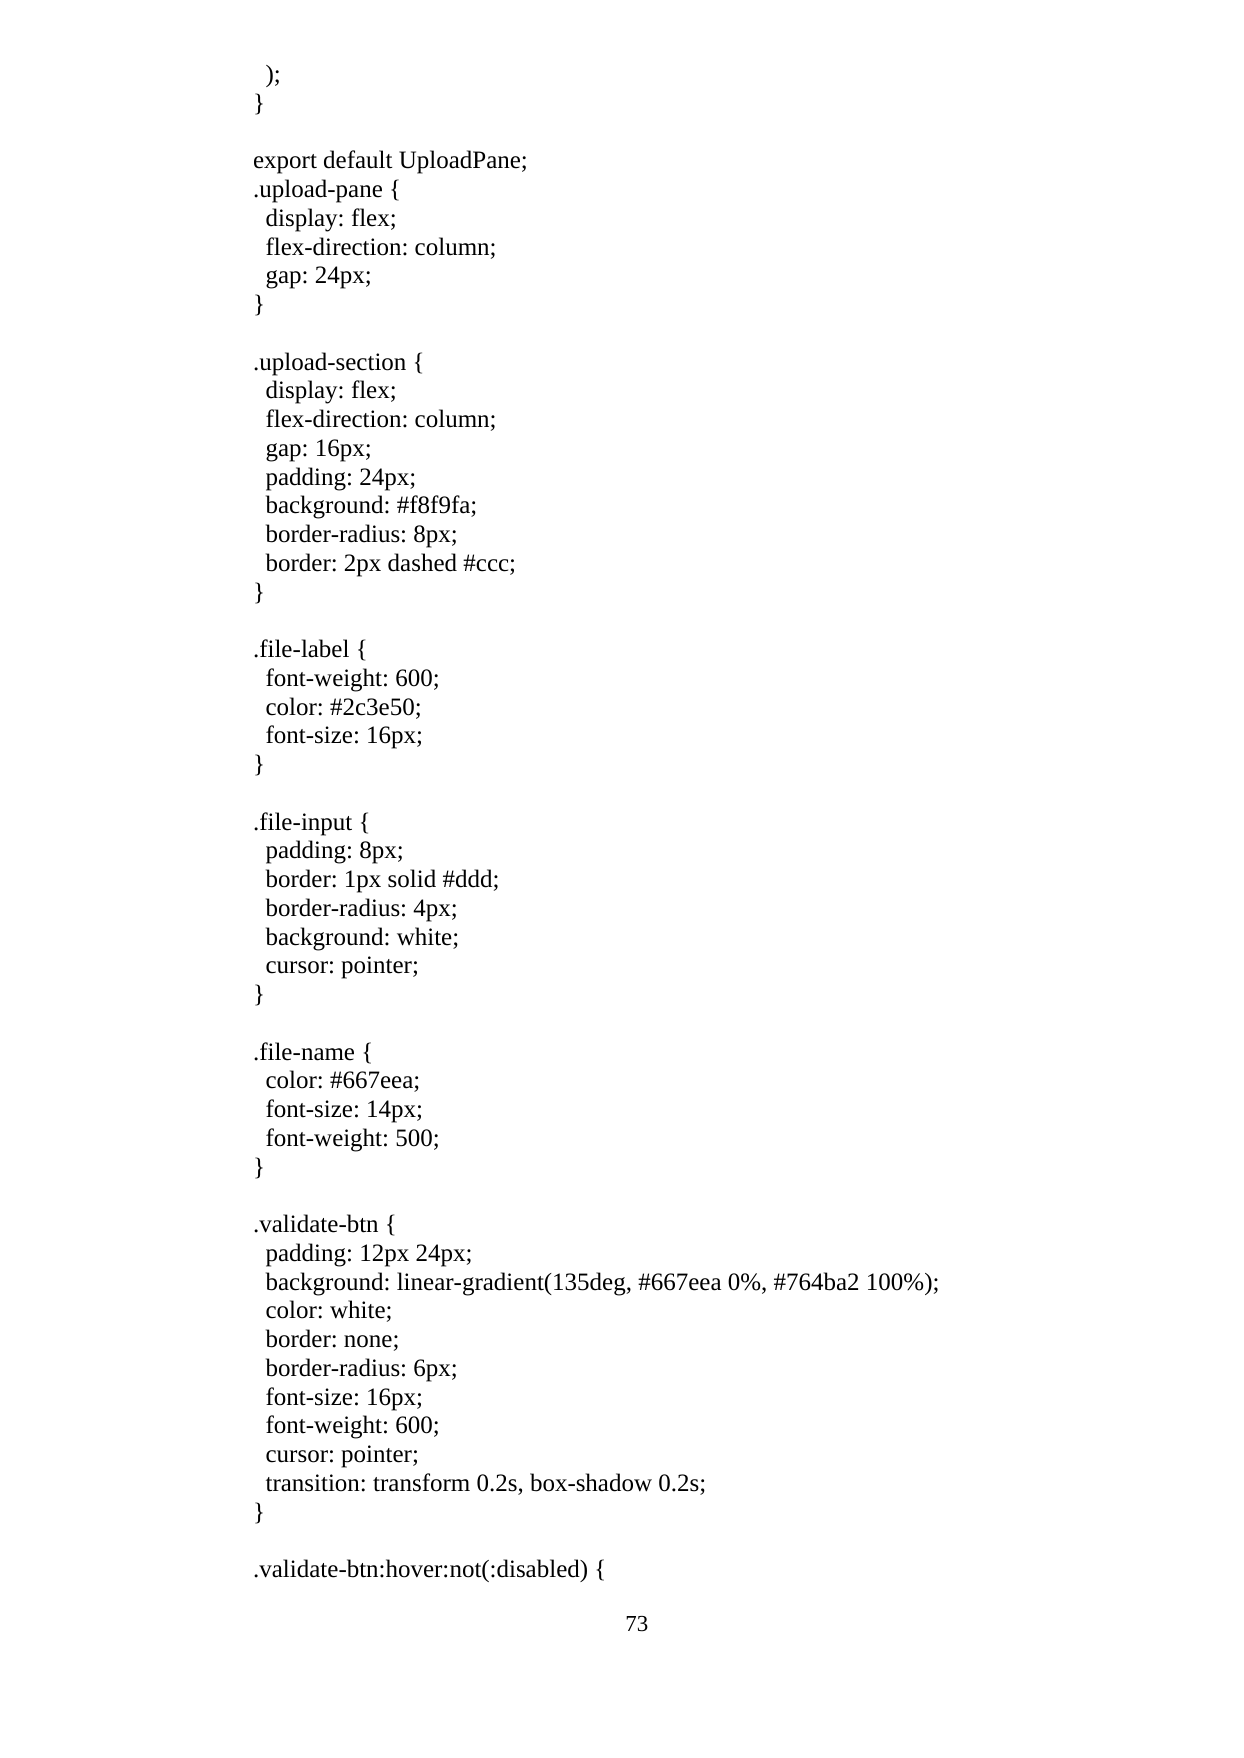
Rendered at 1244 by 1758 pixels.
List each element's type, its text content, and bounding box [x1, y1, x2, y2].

subtitle cursor: pointer; [253, 1439, 1185, 1468]
subtitle padding: 12px 24px; [253, 1238, 1185, 1267]
subtitle border: 1px solid #ddd; [253, 864, 1185, 893]
subtitle } [253, 88, 1185, 117]
subtitle export default UploadPane; [253, 145, 1185, 174]
subtitle flex-direction: column; [253, 404, 1185, 433]
subtitle .file-label { [253, 634, 1185, 663]
subtitle font-size: 14px; [253, 1094, 1185, 1123]
subtitle border-radius: 4px; [253, 893, 1185, 922]
subtitle font-weight: 600; [253, 1410, 1185, 1439]
subtitle flex-direction: column; [253, 232, 1185, 260]
subtitle border: none; [253, 1324, 1185, 1353]
subtitle padding: 24px; [253, 462, 1185, 490]
subtitle background: white; [253, 922, 1185, 950]
subtitle cursor: pointer; [253, 950, 1185, 979]
subtitle .file-input { [253, 807, 1185, 835]
subtitle display: flex; [253, 203, 1185, 232]
subtitle } [253, 577, 1185, 605]
subtitle font-weight: 600; [253, 663, 1185, 692]
subtitle border-radius: 6px; [253, 1353, 1185, 1382]
subtitle background: #f8f9fa; [253, 490, 1185, 519]
subtitle transition: transform 0.2s, box-shadow 0.2s; [253, 1468, 1185, 1497]
subtitle color: #667eea; [253, 1065, 1185, 1094]
subtitle .upload-section { [253, 347, 1185, 375]
subtitle } [253, 1497, 1185, 1525]
subtitle font-size: 16px; [253, 720, 1185, 749]
subtitle } [253, 289, 1185, 318]
subtitle .validate-btn:hover:not(:disabled) { [253, 1554, 1185, 1583]
subtitle border-radius: 8px; [253, 519, 1185, 548]
subtitle display: flex; [253, 375, 1185, 404]
subtitle gap: 16px; [253, 433, 1185, 462]
subtitle ); [253, 59, 1185, 88]
subtitle font-size: 16px; [253, 1382, 1185, 1410]
subtitle .validate-btn { [253, 1209, 1185, 1238]
subtitle .upload-pane { [253, 174, 1185, 203]
subtitle } [253, 1152, 1185, 1180]
subtitle color: white; [253, 1295, 1185, 1324]
subtitle .file-name { [253, 1037, 1185, 1065]
subtitle color: #2c3e50; [253, 692, 1185, 720]
subtitle font-weight: 500; [253, 1123, 1185, 1152]
subtitle } [253, 979, 1185, 1008]
subtitle border: 2px dashed #ccc; [253, 548, 1185, 577]
subtitle } [253, 749, 1185, 778]
subtitle padding: 8px; [253, 835, 1185, 864]
subtitle background: linear-gradient(135deg, #667eea 0%, #764ba2 100%); [253, 1267, 1185, 1295]
subtitle gap: 24px; [253, 260, 1185, 289]
